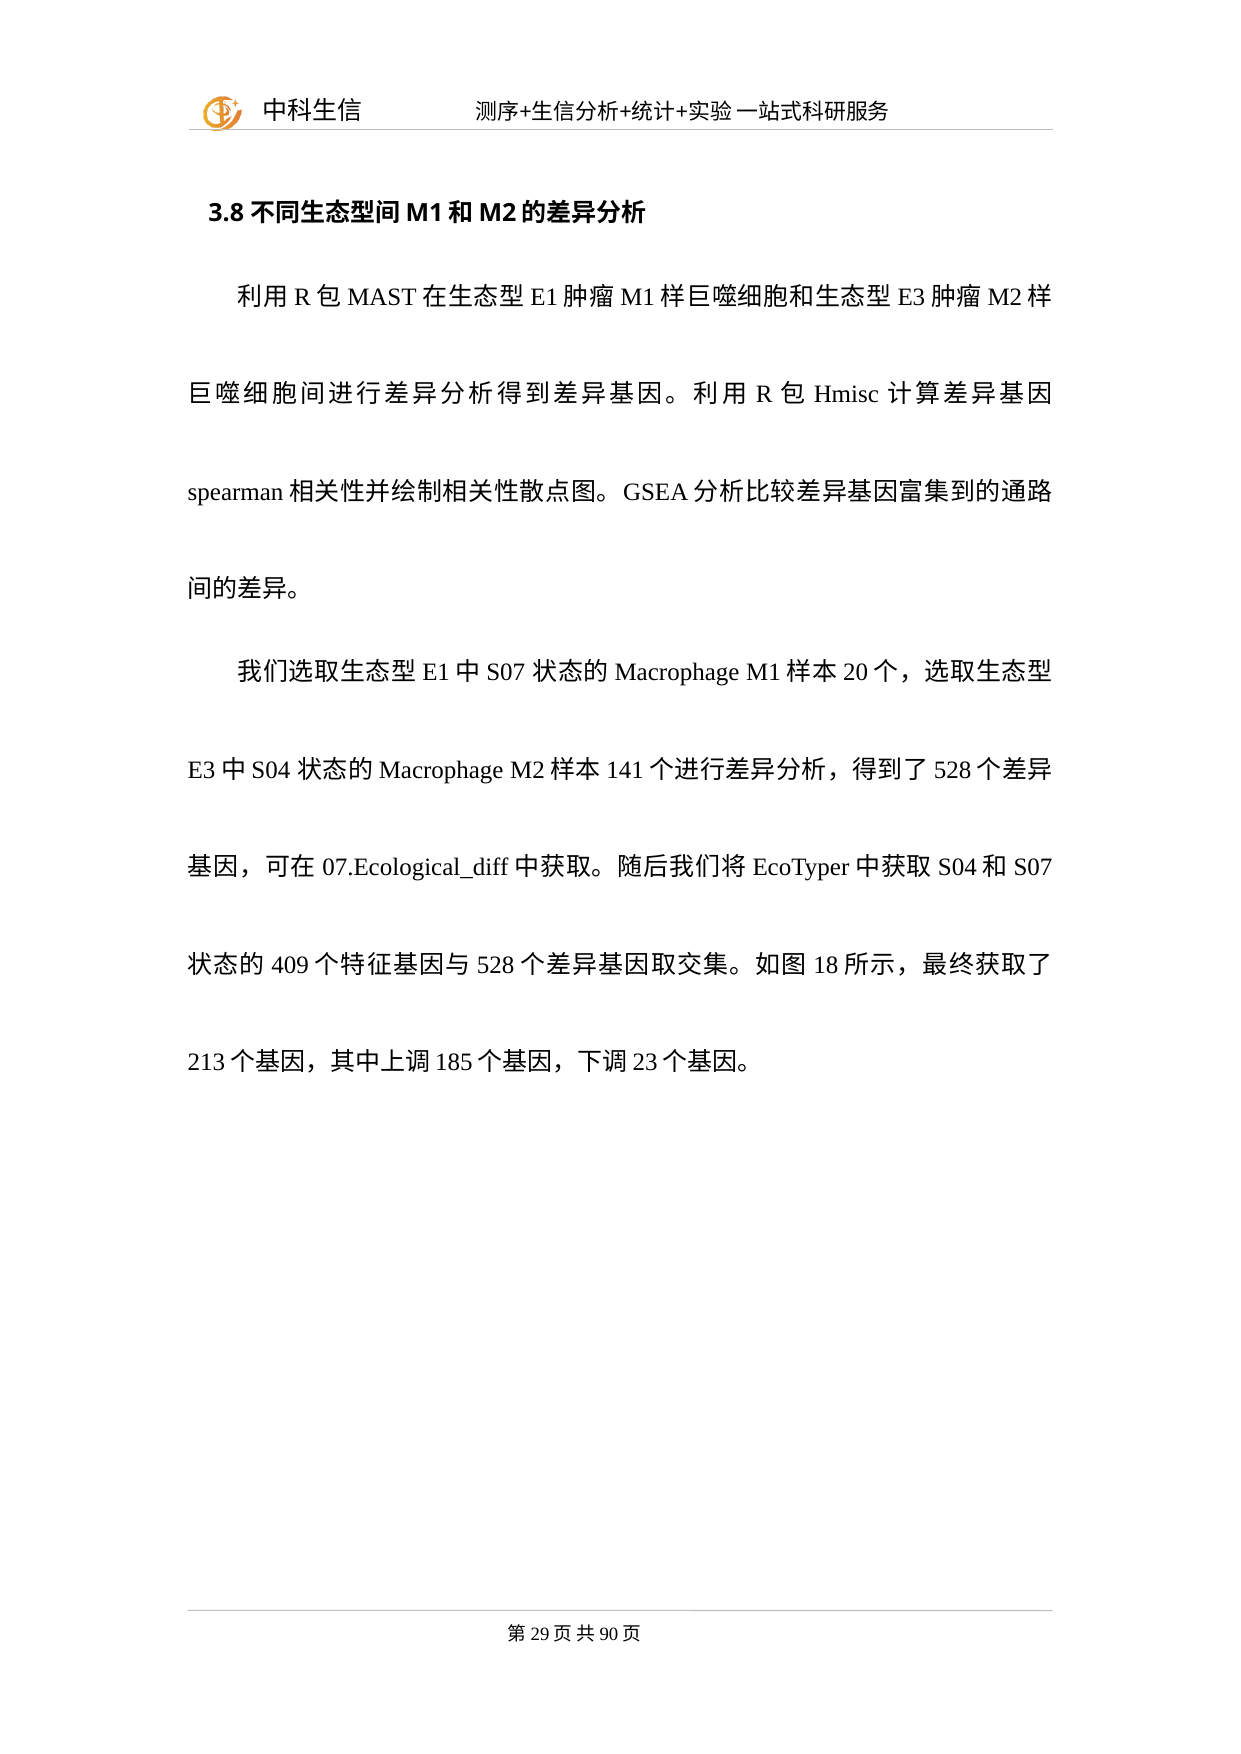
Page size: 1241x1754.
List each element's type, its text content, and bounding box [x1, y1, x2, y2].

subtitle 3.8 不同生态型间M1和M2的差异分析 [187, 178, 1053, 243]
text 我们选取生态型E1中S07 状态的Macrophage M1样本20个，选取生态型E3中S04 状态的Macrophage M2样本141个进行差异分析，得到了528个差异基因，可在07.Ecological_diff中获取。随后我们将EcoTyper中获取S04和S07状态的409个特征基因与528个差异基因取交集。如图18所示，最终获取了213个基因，其中上调185个基因，下调23个基因。 [187, 637, 1053, 1092]
text 利用R包MAST在生态型E1肿瘤M1样巨噬细胞和生态型E3肿瘤M2样巨噬细胞间进行差异分析得到差异基因。利用R包Hmisc计算差异基因spearman相关性并绘制相关性散点图。GSEA分析比较差异基因富集到的通路间的差异。 [187, 262, 1053, 619]
picture [201, 94, 244, 129]
